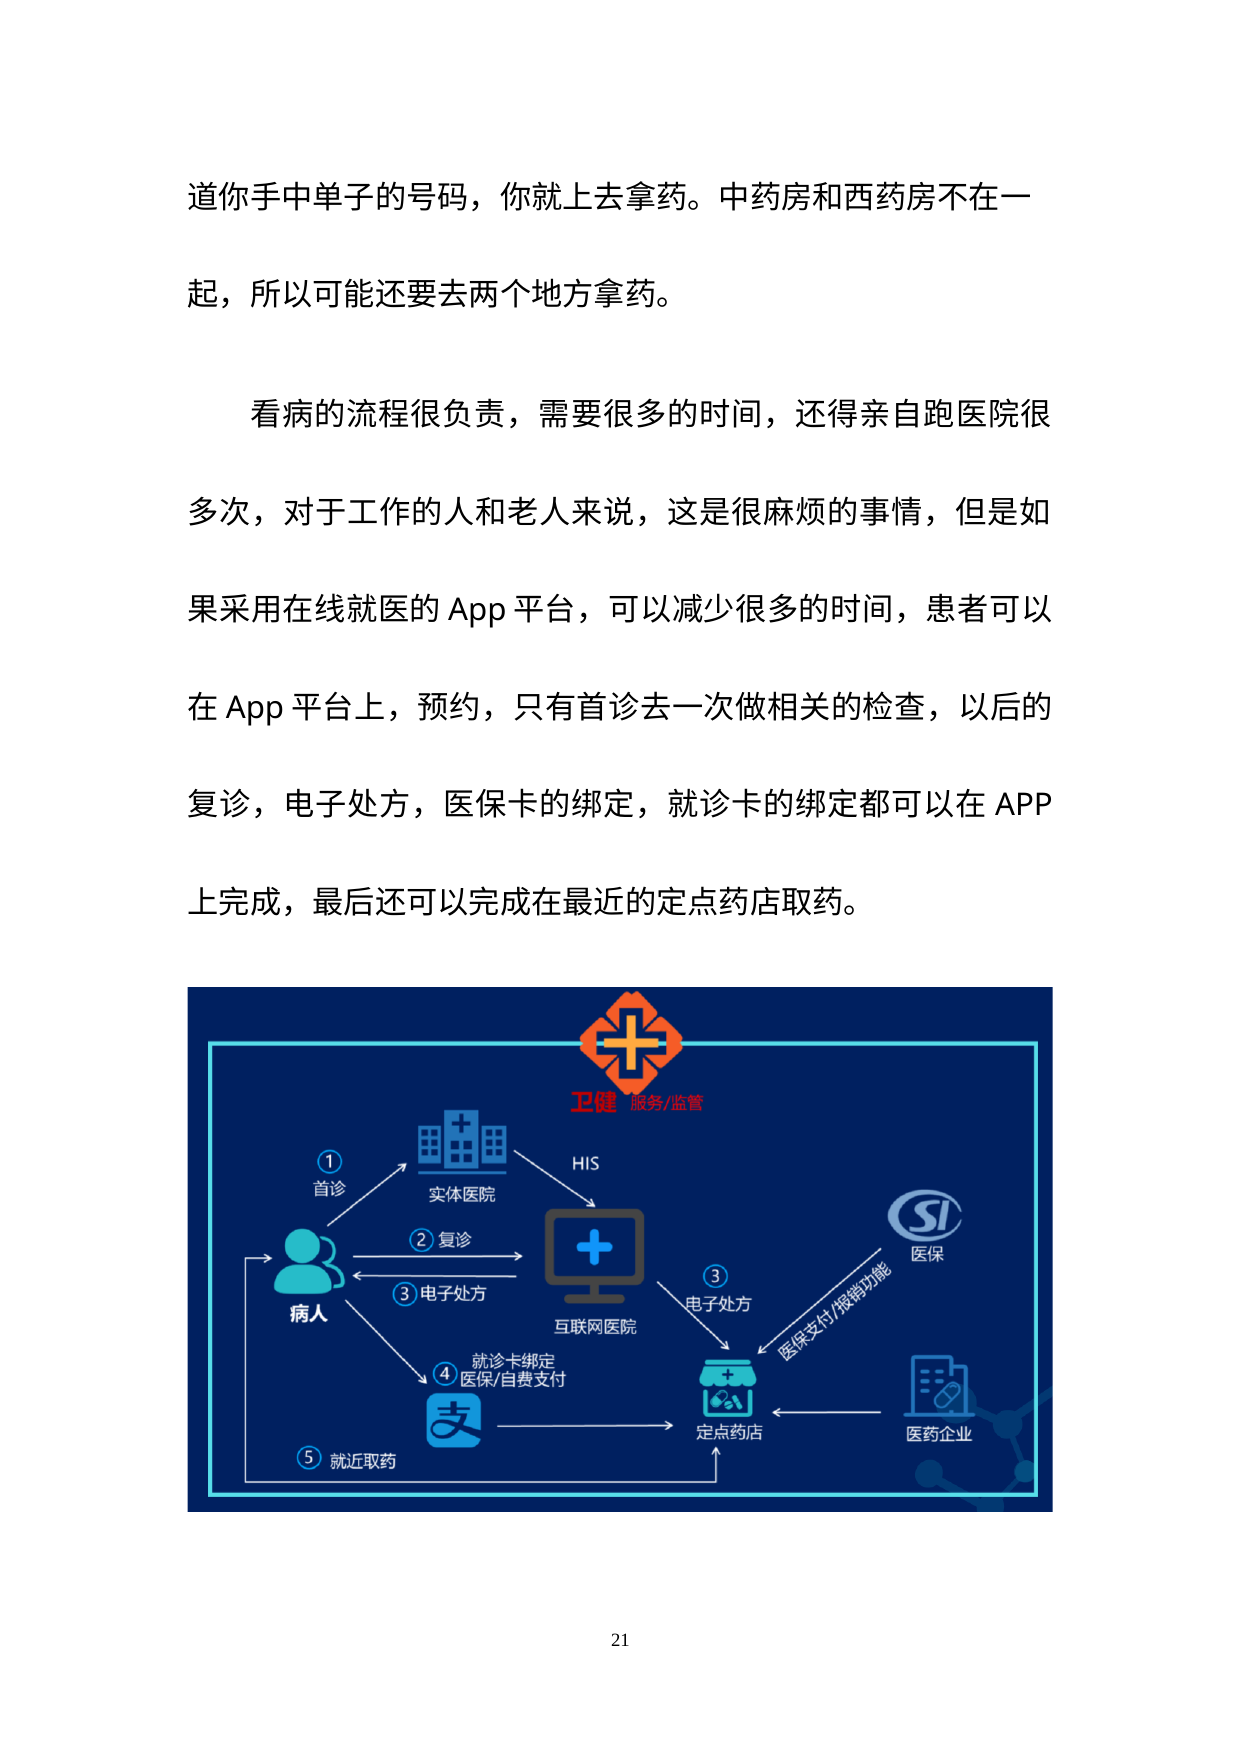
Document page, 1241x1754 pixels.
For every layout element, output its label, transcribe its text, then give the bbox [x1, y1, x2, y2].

picture [187, 987, 1053, 1512]
text 看病的流程很负责，需要很多的时间，还得亲自跑医院很多次，对于工作的人和老人来说，这是很麻烦的事情，但是如果采用在线就医的App平台，可以减少很多的时间，患者可以在App平台上，预约，只有首诊去一次做相关的检查，以后的复诊，电子处方，医保卡的绑定，就诊卡的绑定都可以在APP上完成，最后还可以完成在最近的定点药店取药。 [187, 379, 1053, 932]
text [187, 162, 1053, 324]
